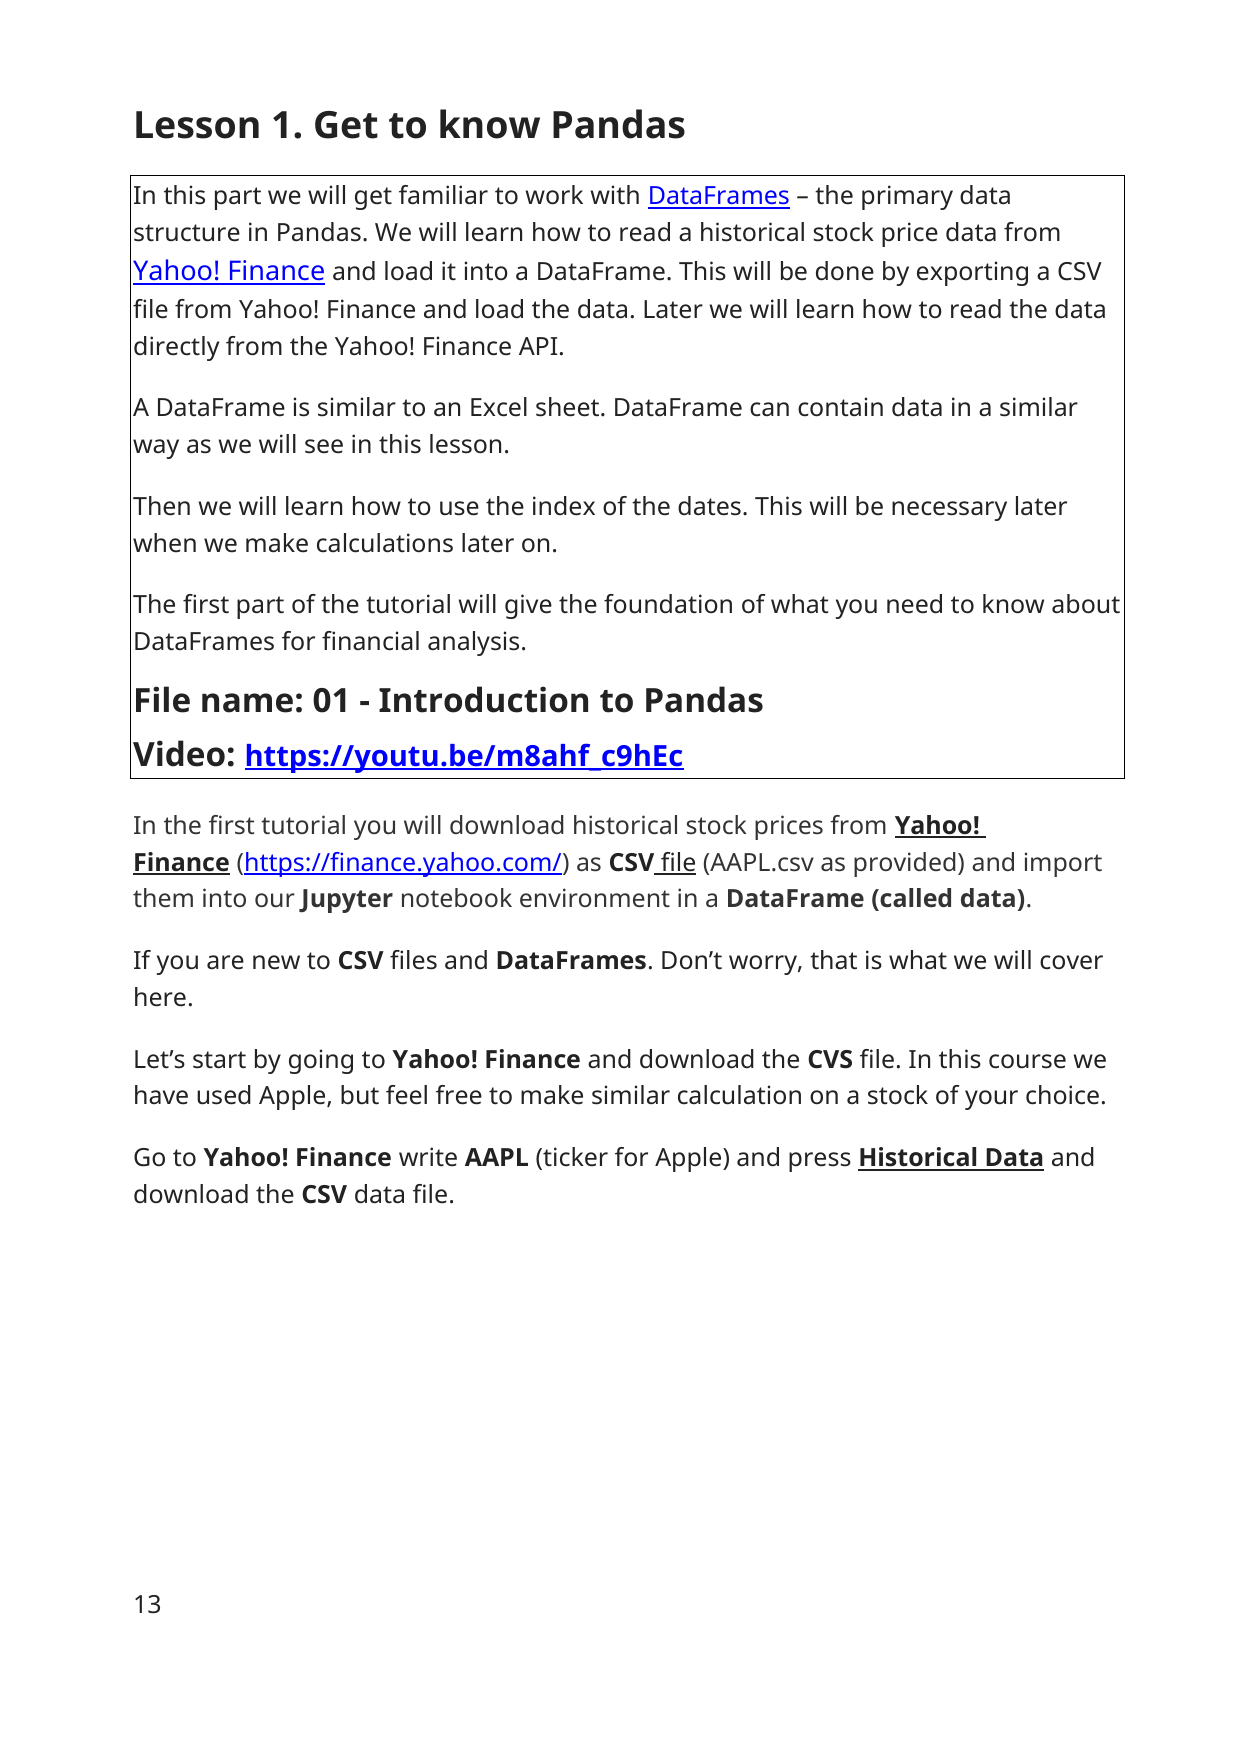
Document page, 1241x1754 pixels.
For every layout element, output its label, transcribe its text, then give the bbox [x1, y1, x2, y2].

text A DataFrame is similar to an Excel sheet. DataFrame can contain data in a similar way as we will see in this lesson. [131, 387, 1124, 461]
subtitle Lesson 1. Get to know Pandas [133, 99, 1122, 150]
text In the first tutorial you will download historical stock prices from Yahoo! Finance (https://finance.yahoo.com/) as CSV file (AAPL.csv as provided) and import them into our Jupyter notebook environment in a DataFrame (called data). [133, 807, 1122, 915]
subtitle Video: https://youtu.be/m8ahf_c9hEc [131, 727, 1124, 778]
text In this part we will get familiar to work with DataFrames – the primary data structure in Pandas. We will learn how to read a historical stock price data from Yahoo! Finance and load it into a DataFrame. This will be done by exporting a CSV file from Yahoo! Finance and load the data. Later we will learn how to read the data directly from the Yahoo! Finance API. [131, 176, 1124, 362]
text The first part of the tutorial will give the foundation of what you need to know about DataFrames for financial analysis. [131, 584, 1124, 658]
text Then we will learn how to use the index of the dates. This will be necessary later when we make calculations later on. [131, 485, 1124, 559]
text Go to Yahoo! Finance write AAPL (ticker for Apple) and press Historical Data and download the CSV data file. [133, 1140, 1122, 1211]
text If you are new to CSV files and DataFrames. Don’t worry, that is what we will cover here. [133, 943, 1122, 1013]
subtitle File name: 01 - Introduction to Pandas [131, 674, 1124, 723]
text Let’s start by going to Yahoo! Finance and download the CVS file. In this course we have used Apple, but feel free to make similar calculation on a stock of your choice. [133, 1041, 1122, 1112]
